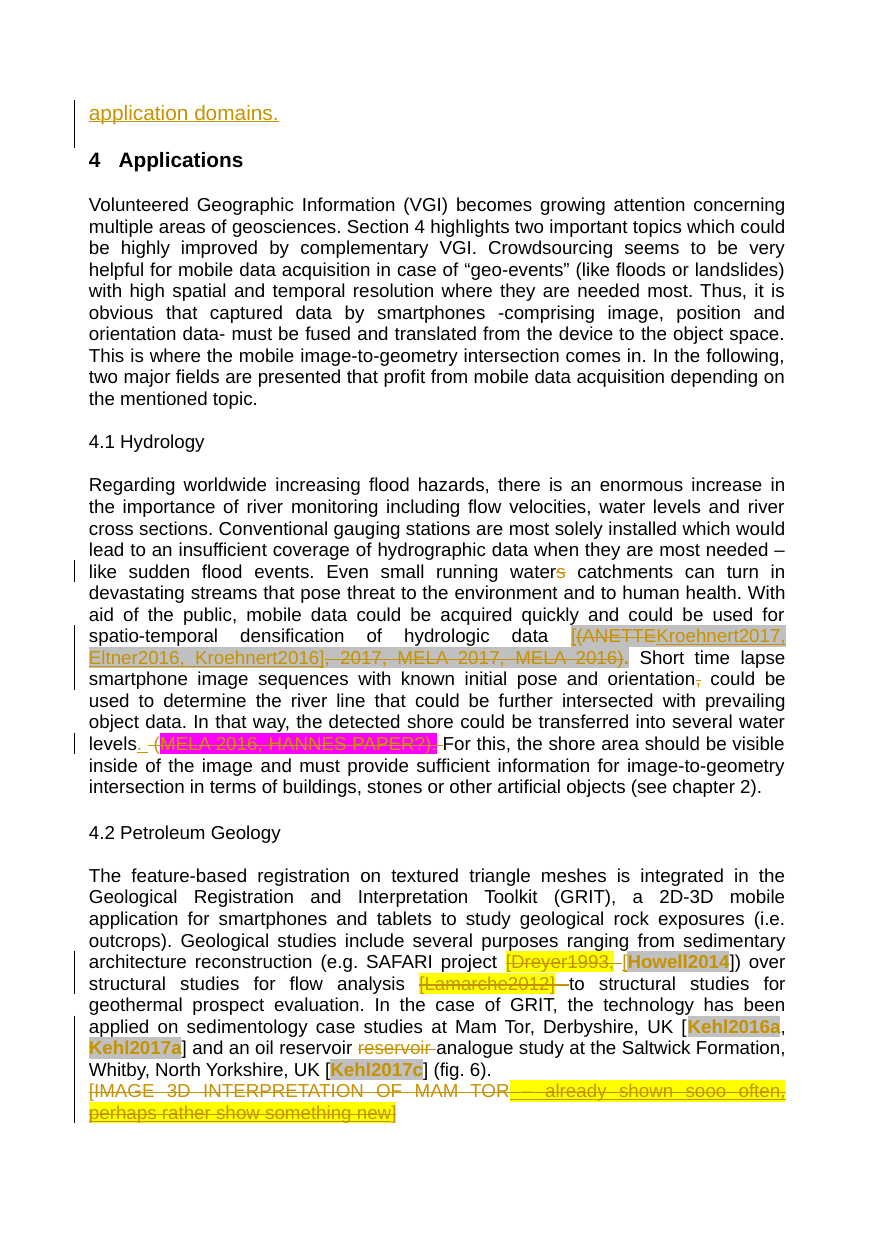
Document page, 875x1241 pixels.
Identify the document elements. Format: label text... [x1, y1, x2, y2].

text 4.2 Petroleum Geology [89, 822, 785, 843]
text Volunteered Geographic Information (VGI) becomes growing attention concerning multiple areas of geosciences. Section 4 highlights two important topics which could be highly improved by complementary VGI. Crowdsourcing seems to be very helpful for mobile data acquisition in case of “geo-events” (like floods or landslides) with high spatial and temporal resolution where they are needed most. Thus, it is obvious that captured data by smartphones -comprising image, position and orientation data- must be fused and translated from the device to the object space. This is where the mobile image-to-geometry intersection comes in. In the following, two major fields are presented that profit from mobile data acquisition depending on the mentioned topic. [89, 194, 785, 409]
text 4.1 Hydrology [89, 431, 785, 453]
text 4 Applications [89, 148, 785, 172]
text Regarding worldwide increasing flood hazards, there is an enormous increase in the importance of river monitoring including flow velocities, water levels and river cross sections. Conventional gauging stations are most solely installed which would lead to an insufficient coverage of hydrographic data when they are most needed – like sudden flood events. Even small running water catchments can turn in devastating streams that pose threat to the environment and to human health. With aid of the public, mobile data could be acquired quickly and could be used for spatio-temporal densification of hydrologic data . Short time lapse smartphone image sequences with known initial pose and orientation could be used to determine the river line that could be further intersected with prevailing object data. In that way, the detected shore could be transferred into several water levelsFor this, the shore area should be visible inside of the image and must provide sufficient information for image-to-geometry intersection in terms of buildings, stones or other artificial objects (see chapter 2). [89, 647, 785, 798]
text The feature-based registration on textured triangle meshes is integrated in the Geological Registration and Interpretation Toolkit (GRIT), a 2D-3D mobile application for smartphones and tablets to study geological rock exposures (i.e. outcrops). Geological studies include several purposes ranging from sedimentary architecture reconstruction (e.g. SAFARI project Howell2014]) over structural studies for flow analysis to structural studies for geothermal prospect evaluation. In the case of GRIT, the technology has been applied on sedimentology case studies at Mam Tor, Derbyshire, UK [Kehl2016a, Kehl2017a] and an oil reservoir analogue study at the Saltwick Formation, Whitby, North Yorkshire, UK [Kehl2017c] (fig. 6). [89, 865, 785, 1080]
text Regarding worldwide increasing flood hazards, there is an enormous increase in the importance of river monitoring including flow velocities, water levels and river cross sections. Conventional gauging stations are most solely installed which would lead to an insufficient coverage of hydrographic data when they are most needed – like sudden flood events. Even small running water catchments can turn in devastating streams that pose threat to the environment and to human health. With aid of the public, mobile data could be acquired quickly and could be used for spatio-temporal densification of hydrologic data . Short time lapse smartphone image sequences with known initial pose and orientation could be used to determine the river line that could be further intersected with prevailing object data. In that way, the detected shore could be transferred into several water levelsFor this, the shore area should be visible inside of the image and must provide sufficient information for image-to-geometry intersection in terms of buildings, stones or other artificial objects (see chapter 2). [89, 474, 785, 647]
